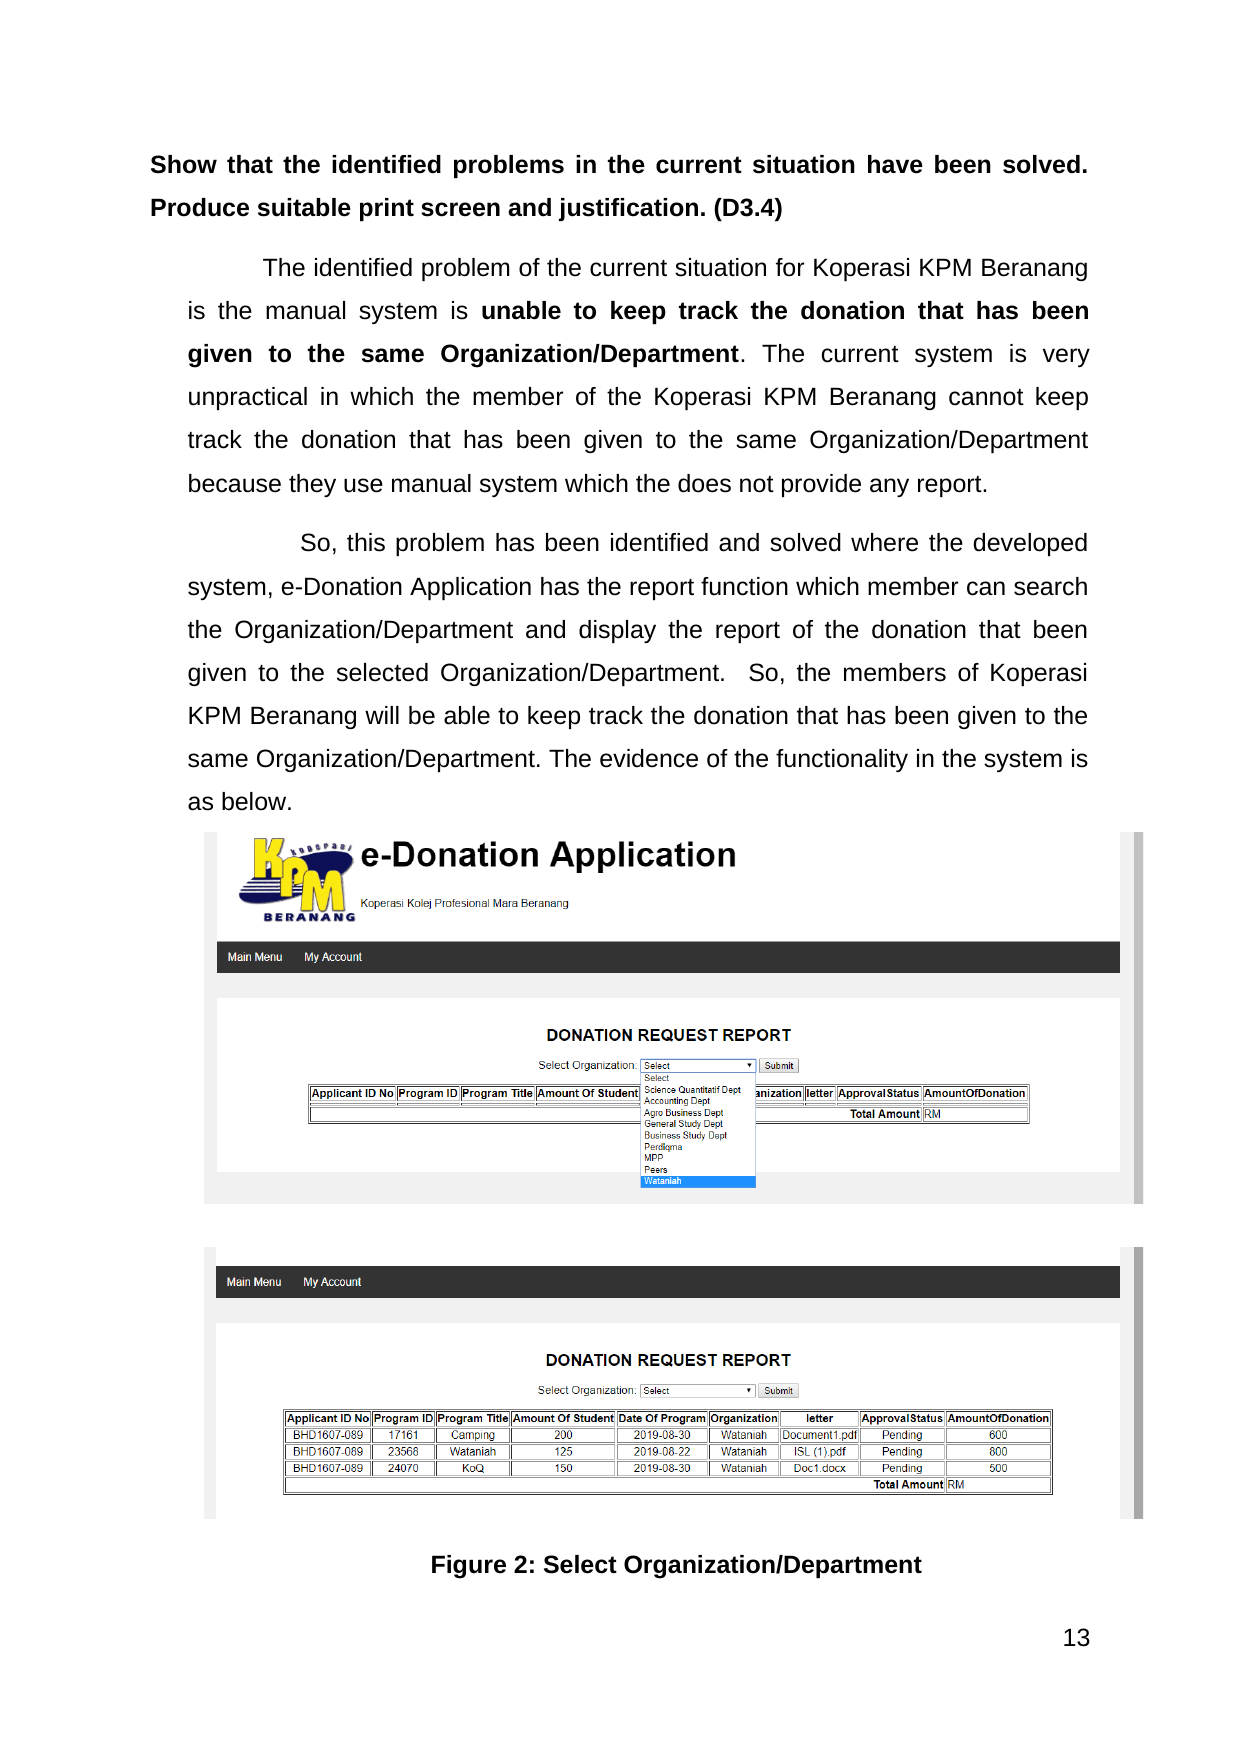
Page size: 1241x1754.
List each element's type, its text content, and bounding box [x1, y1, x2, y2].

text The identified problem of the current situation for Koperasi KPM Beranang is the manual system is unable to keep track the donation that has been given to the same Organization/Department. The current system is very unpractical in which the member of the Koperasi KPM Beranang cannot keep track the donation that has been given to the same Organization/Department because they use manual system which the does not provide any report. [187, 253, 1090, 497]
picture [204, 832, 1144, 1204]
picture [203, 1247, 1144, 1519]
text Show that the identified problems in the current situation have been solved. Produce suitable print screen and justification. (D3.4) [150, 150, 1090, 222]
text So, this problem has been identified and solved where the developed system, e-Donation Application has the report function which member can search the Organization/Department and display the report of the donation that been given to the selected Organization/Department. So, the members of Koperasi KPM Beranang will be able to keep track the donation that has been given to the same Organization/Department. The evidence of the functionality in the system is as below. [187, 528, 1090, 816]
